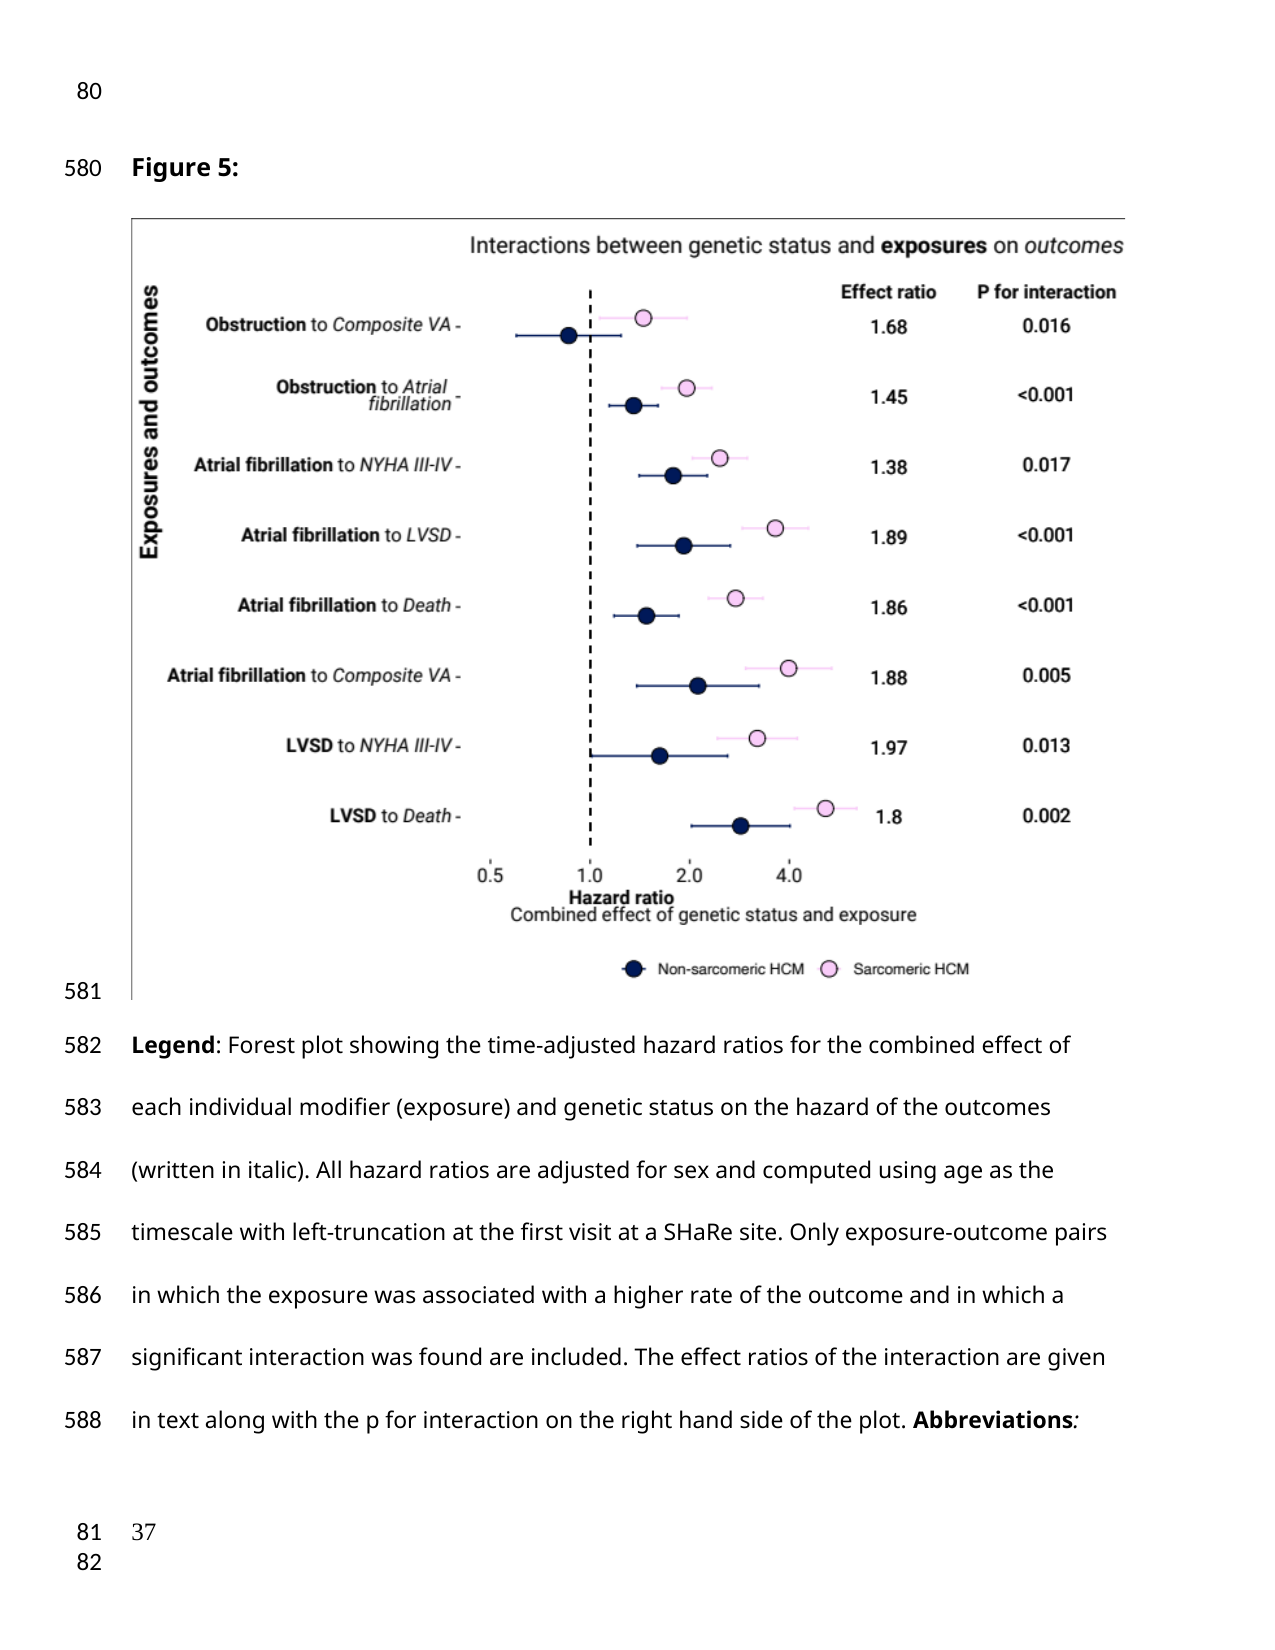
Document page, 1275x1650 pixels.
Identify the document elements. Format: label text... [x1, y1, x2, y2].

text Figure 5: [131, 150, 1125, 184]
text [131, 1028, 1125, 1435]
